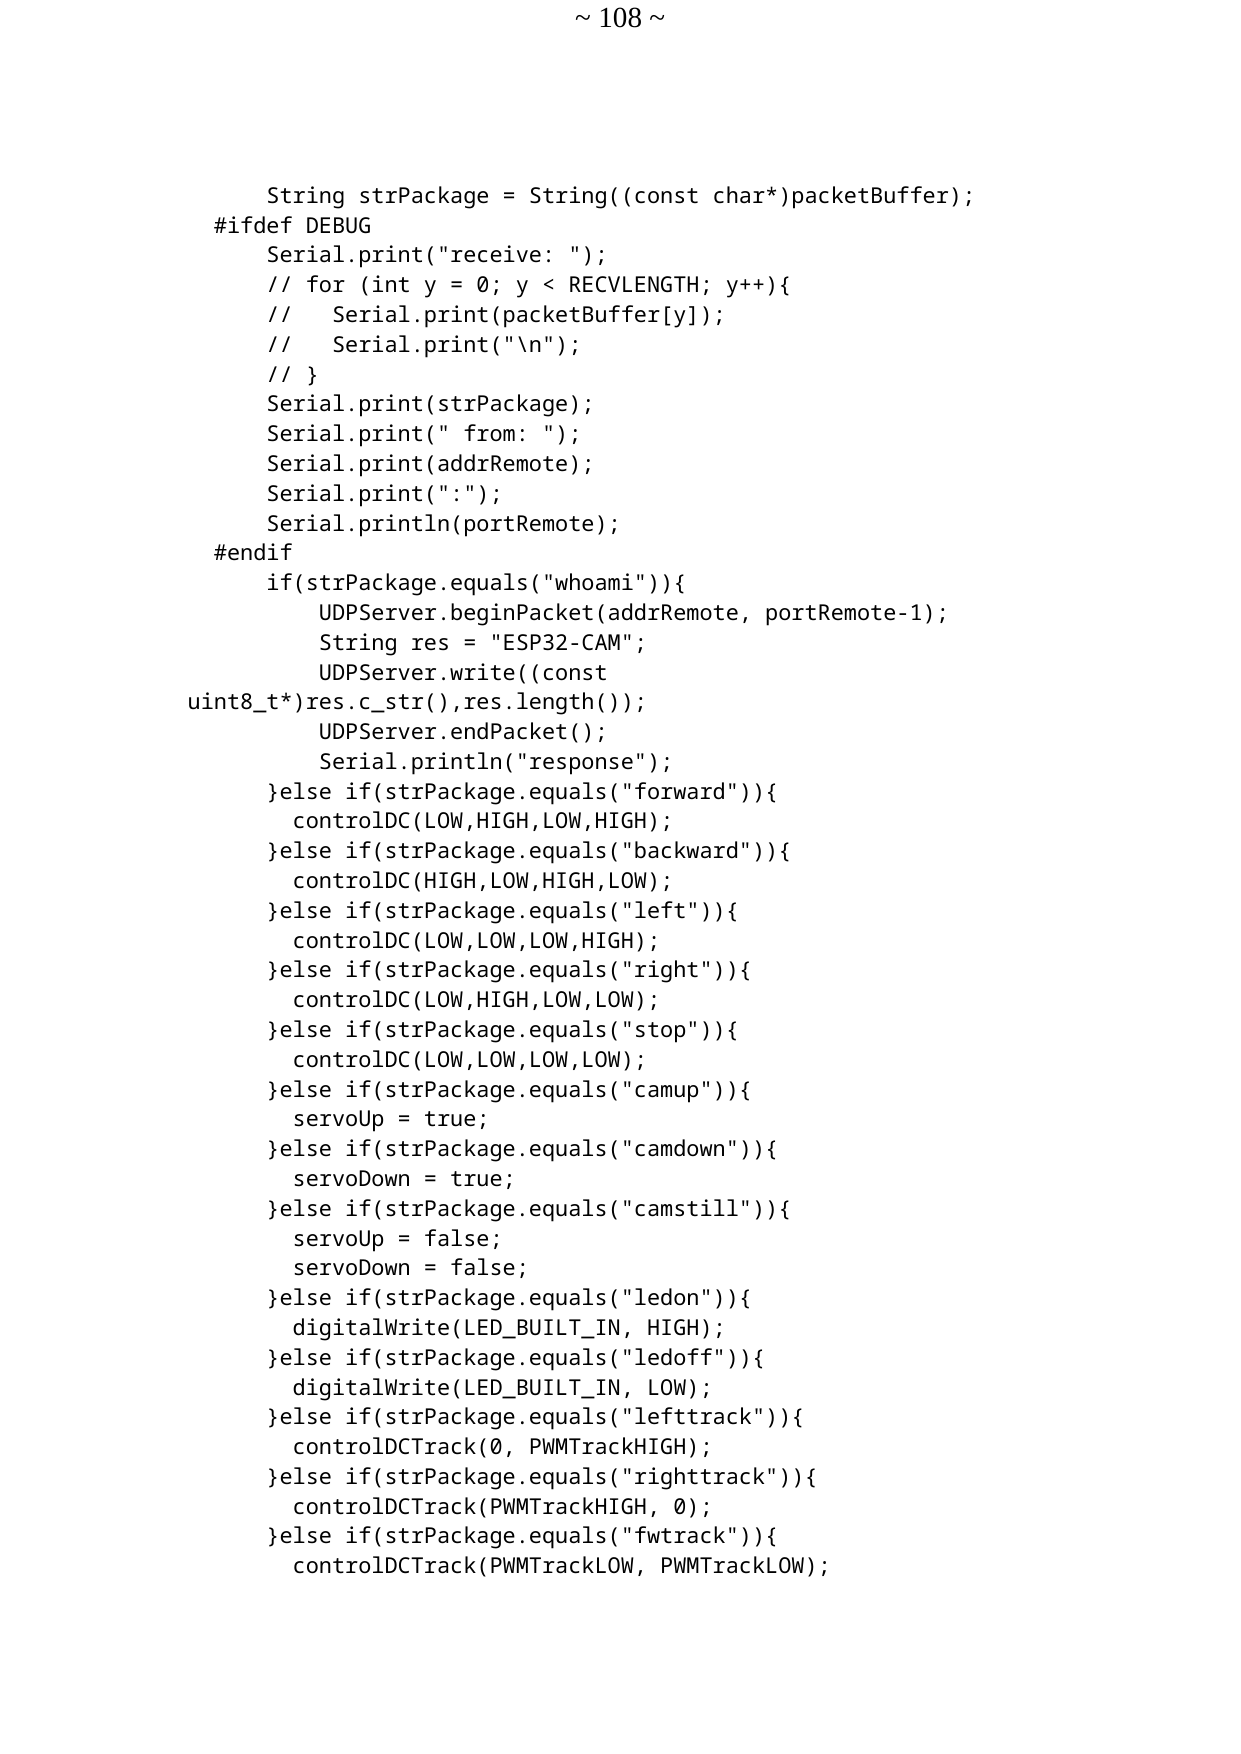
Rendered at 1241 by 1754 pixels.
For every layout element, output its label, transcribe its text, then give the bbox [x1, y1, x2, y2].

text }else if(strPackage.equals("left")){ [187, 895, 1053, 924]
text // for (int y = 0; y < RECVLENGTH; y++){ [187, 269, 1053, 299]
text String res = "ESP32-CAM"; [187, 627, 1053, 656]
text controlDC(LOW,HIGH,LOW,LOW); [187, 984, 1053, 1014]
text controlDC(LOW,LOW,LOW,LOW); [187, 1044, 1053, 1073]
text controlDCTrack(PWMTrackLOW, PWMTrackLOW); [187, 1550, 1053, 1580]
text }else if(strPackage.equals("camup")){ [187, 1073, 1053, 1103]
text UDPServer.write((const uint8_t*)res.c_str(),res.length()); [187, 656, 1053, 716]
text Serial.print(strPackage); [187, 388, 1053, 418]
text }else if(strPackage.equals("forward")){ [187, 776, 1053, 805]
text Serial.println(portRemote); [187, 507, 1053, 537]
text controlDC(HIGH,LOW,HIGH,LOW); [187, 865, 1053, 895]
text }else if(strPackage.equals("backward")){ [187, 835, 1053, 865]
text controlDCTrack(0, PWMTrackHIGH); [187, 1431, 1053, 1461]
text servoDown = false; [187, 1252, 1053, 1282]
text String strPackage = String((const char*)packetBuffer); [187, 180, 1053, 209]
text controlDC(LOW,LOW,LOW,HIGH); [187, 924, 1053, 954]
text digitalWrite(LED_BUILT_IN, HIGH); [187, 1312, 1053, 1342]
text servoUp = true; [187, 1103, 1053, 1133]
text // Serial.print("\n"); [187, 329, 1053, 358]
text }else if(strPackage.equals("stop")){ [187, 1014, 1053, 1044]
text digitalWrite(LED_BUILT_IN, LOW); [187, 1371, 1053, 1401]
text servoDown = true; [187, 1163, 1053, 1193]
text Serial.print(":"); [187, 478, 1053, 507]
text }else if(strPackage.equals("camdown")){ [187, 1133, 1053, 1163]
text }else if(strPackage.equals("right")){ [187, 954, 1053, 984]
text UDPServer.beginPacket(addrRemote, portRemote-1); [187, 597, 1053, 627]
text }else if(strPackage.equals("ledoff")){ [187, 1342, 1053, 1371]
text }else if(strPackage.equals("camstill")){ [187, 1193, 1053, 1222]
text servoUp = false; [187, 1222, 1053, 1252]
text Serial.println("response"); [187, 746, 1053, 776]
text }else if(strPackage.equals("fwtrack")){ [187, 1520, 1053, 1550]
text #endif [187, 537, 1053, 567]
text controlDC(LOW,HIGH,LOW,HIGH); [187, 805, 1053, 835]
text }else if(strPackage.equals("ledon")){ [187, 1282, 1053, 1312]
text controlDCTrack(PWMTrackHIGH, 0); [187, 1491, 1053, 1520]
text Serial.print(" from: "); [187, 418, 1053, 448]
text }else if(strPackage.equals("lefttrack")){ [187, 1401, 1053, 1431]
text if(strPackage.equals("whoami")){ [187, 567, 1053, 597]
text #ifdef DEBUG [187, 209, 1053, 239]
text // Serial.print(packetBuffer[y]); [187, 299, 1053, 329]
text UDPServer.endPacket(); [187, 716, 1053, 746]
text Serial.print(addrRemote); [187, 448, 1053, 478]
text }else if(strPackage.equals("righttrack")){ [187, 1461, 1053, 1491]
text Serial.print("receive: "); [187, 239, 1053, 269]
text // } [187, 358, 1053, 388]
